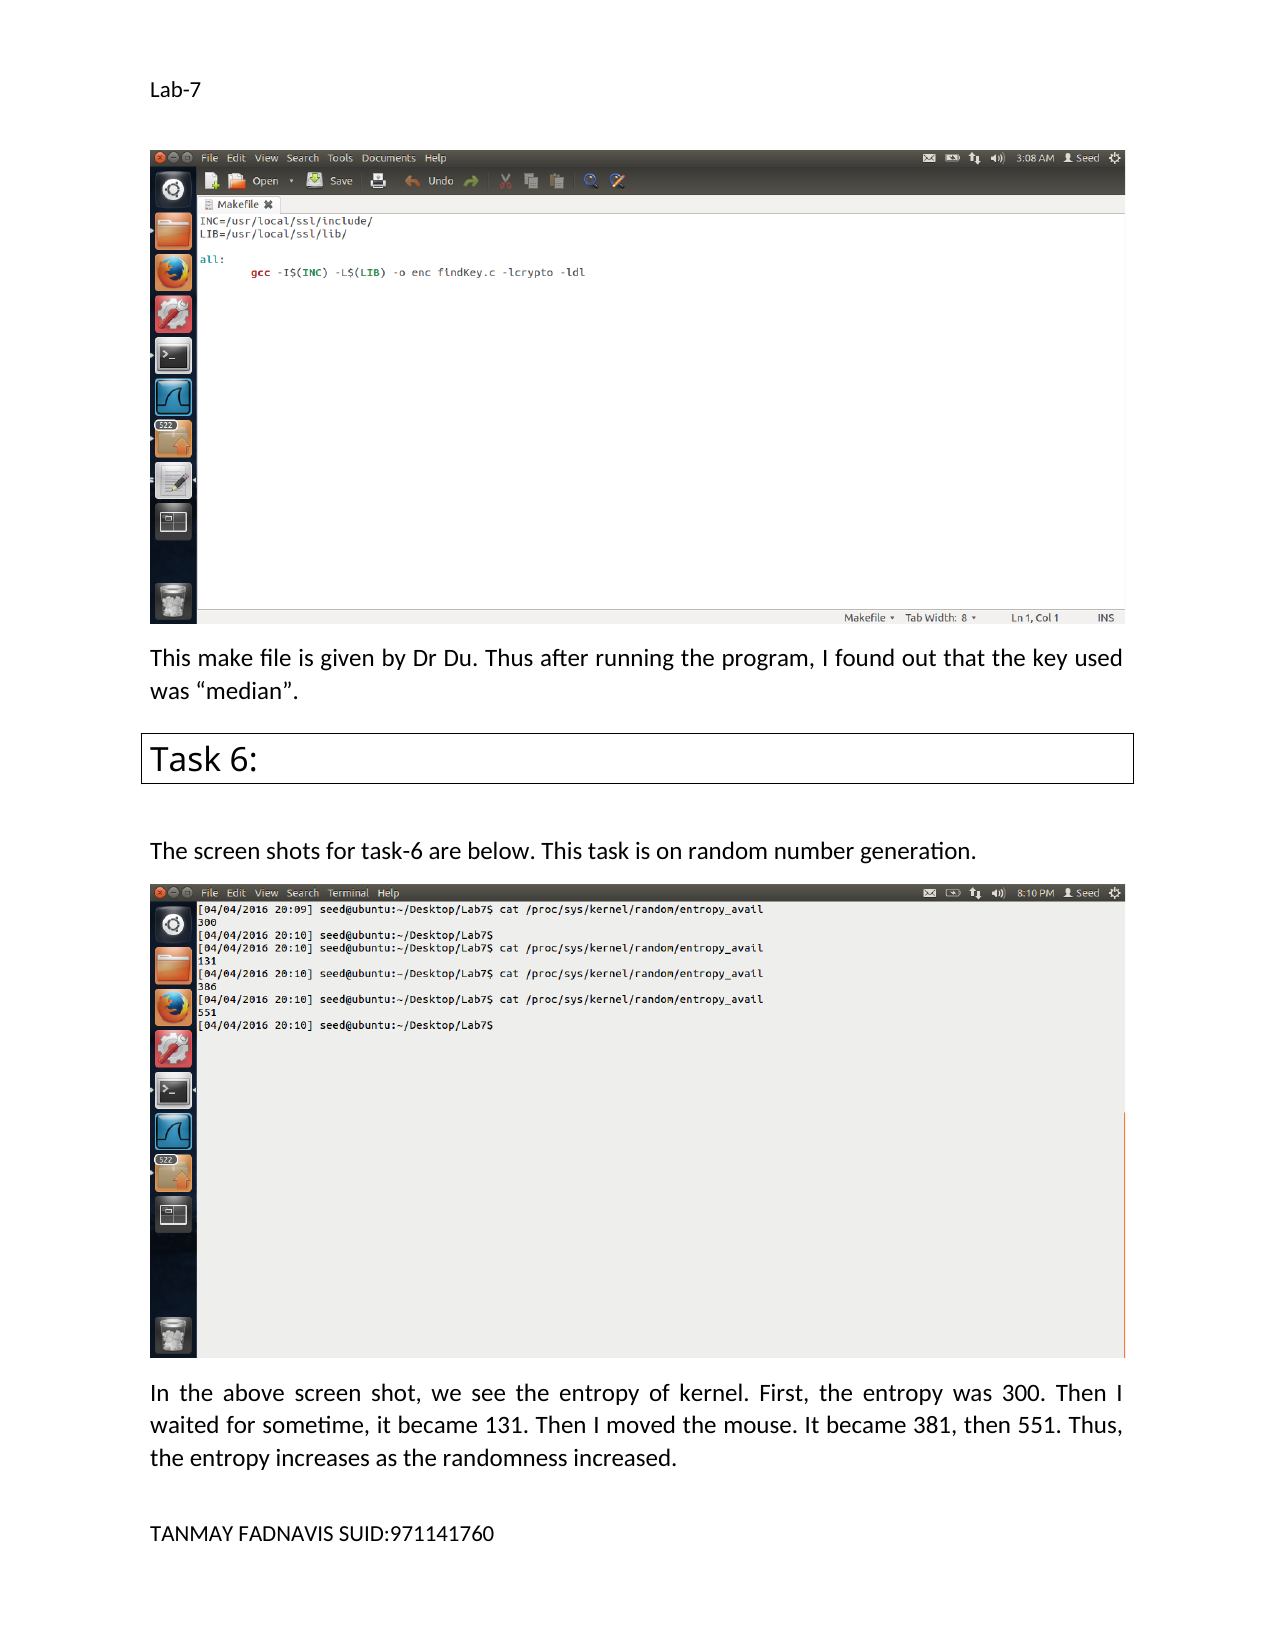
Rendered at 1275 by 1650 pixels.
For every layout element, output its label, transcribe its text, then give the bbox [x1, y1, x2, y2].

text This make file is given by Dr Du. Thus after running the program, I found out that the key used was “median”. [150, 642, 1125, 706]
text In the above screen shot, we see the entropy of kernel. First, the entropy was 300. Then I waited for sometime, it became 131. Then I moved the mouse. It became 381, then 551. Thus, the entropy increases as the randomness increased. [150, 1377, 1125, 1473]
picture [150, 150, 1125, 624]
subtitle Task 6: [142, 734, 1133, 783]
text The screen shots for task-6 are below. This task is on random number generation. [150, 835, 1125, 866]
picture [150, 884, 1125, 1358]
